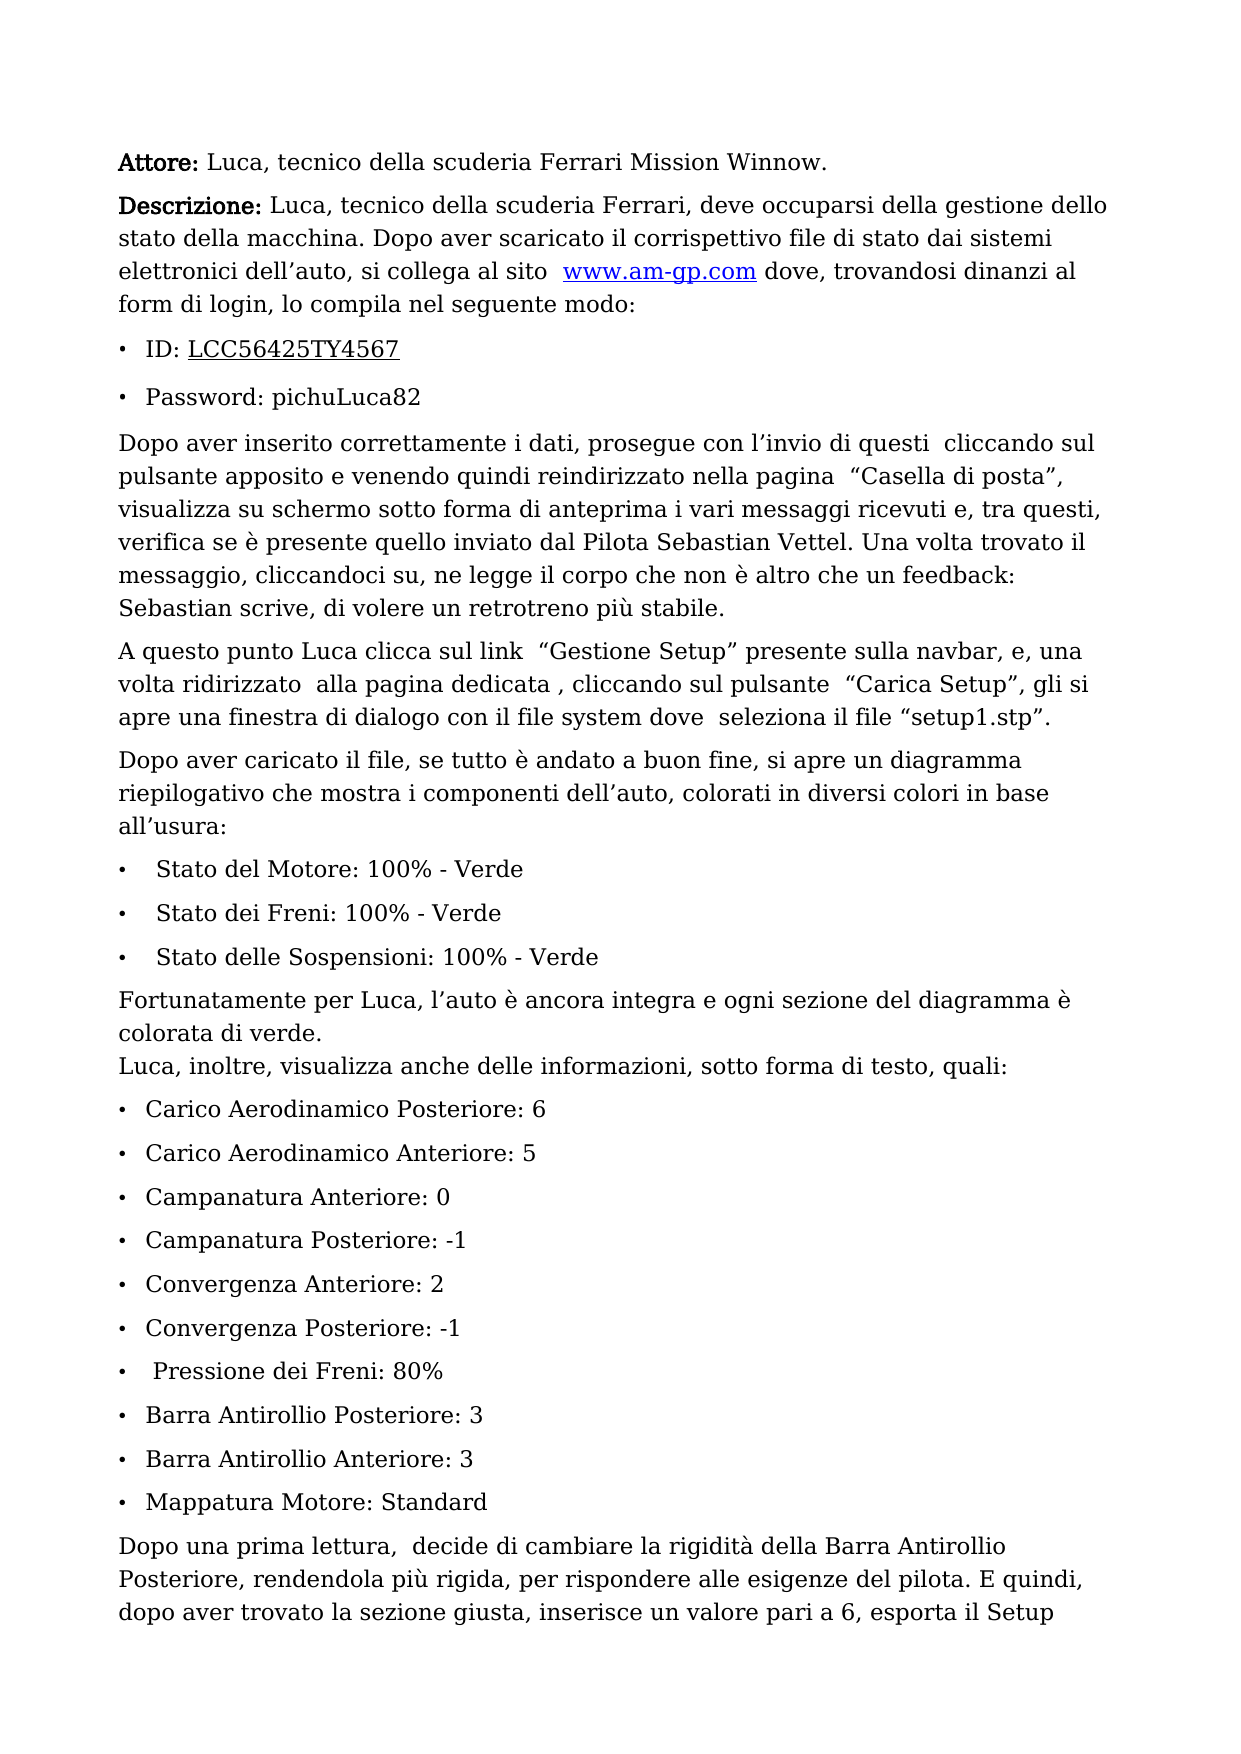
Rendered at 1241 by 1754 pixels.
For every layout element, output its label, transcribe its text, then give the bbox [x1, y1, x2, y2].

list Barra Antirollio Anteriore: 3 [118, 1444, 1122, 1472]
list Stato dei Freni: 100% - Verde [118, 899, 1122, 926]
list Carico Aerodinamico Posteriore: 6 [118, 1095, 1122, 1123]
list Mappatura Motore: Standard [118, 1488, 1122, 1516]
list Carico Aerodinamico Anteriore: 5 [118, 1139, 1122, 1167]
list Password: pichuLuca82 [118, 381, 1122, 412]
text Dopo aver inserito correttamente i dati, prosegue con l’invio di questi cliccando sul pulsante apposito e venendo quindi reindirizzato nella pagina “Casella di posta”, visualizza su schermo sotto forma di anteprima i vari messaggi ricevuti e, tra questi, verifica se è presente quello inviato dal Pilota Sebastian Vettel. Una volta trovato il messaggio, cliccandoci su, ne legge il corpo che non è altro che un feedback: Sebastian scrive, di volere un retrotreno più stabile. [118, 429, 1122, 621]
list Stato delle Sospensioni: 100% - Verde [118, 942, 1122, 970]
text A questo punto Luca clicca sul link “Gestione Setup” presente sulla navbar, e, una volta ridirizzato alla pagina dedicata , cliccando sul pulsante “Carica Setup”, gli si apre una finestra di dialogo con il file system dove seleziona il file “setup1.stp”. [118, 637, 1122, 730]
text Descrizione: Luca, tecnico della scuderia Ferrari, deve occuparsi della gestione dello stato della macchina. Dopo aver scaricato il corrispettivo file di stato dai sistemi elettronici dell’auto, si collega al sito www.am-gp.com dove, trovandosi dinanzi al form di login, lo compila nel seguente modo: [118, 191, 1122, 317]
text Attore: Luca, tecnico della scuderia Ferrari Mission Winnow. [118, 148, 1122, 175]
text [118, 1532, 1122, 1625]
list Campanatura Anteriore: 0 [118, 1182, 1122, 1210]
text Dopo aver caricato il file, se tutto è andato a buon fine, si apre un diagramma riepilogativo che mostra i componenti dell’auto, colorati in diversi colori in base all’usura: [118, 746, 1122, 839]
list Barra Antirollio Posteriore: 3 [118, 1401, 1122, 1428]
list Pressione dei Freni: 80% [118, 1357, 1122, 1385]
text Fortunatamente per Luca, l’auto è ancora integra e ogni sezione del diagramma è colorata di verde. Luca, inoltre, visualizza anche delle informazioni, sotto forma di testo, quali: [118, 986, 1122, 1079]
list Stato del Motore: 100% - Verde [118, 855, 1122, 883]
list Convergenza Posteriore: -1 [118, 1313, 1122, 1341]
list Campanatura Posteriore: -1 [118, 1226, 1122, 1254]
list ID: LCC56425TY4567 [118, 333, 1122, 364]
list Convergenza Anteriore: 2 [118, 1270, 1122, 1297]
